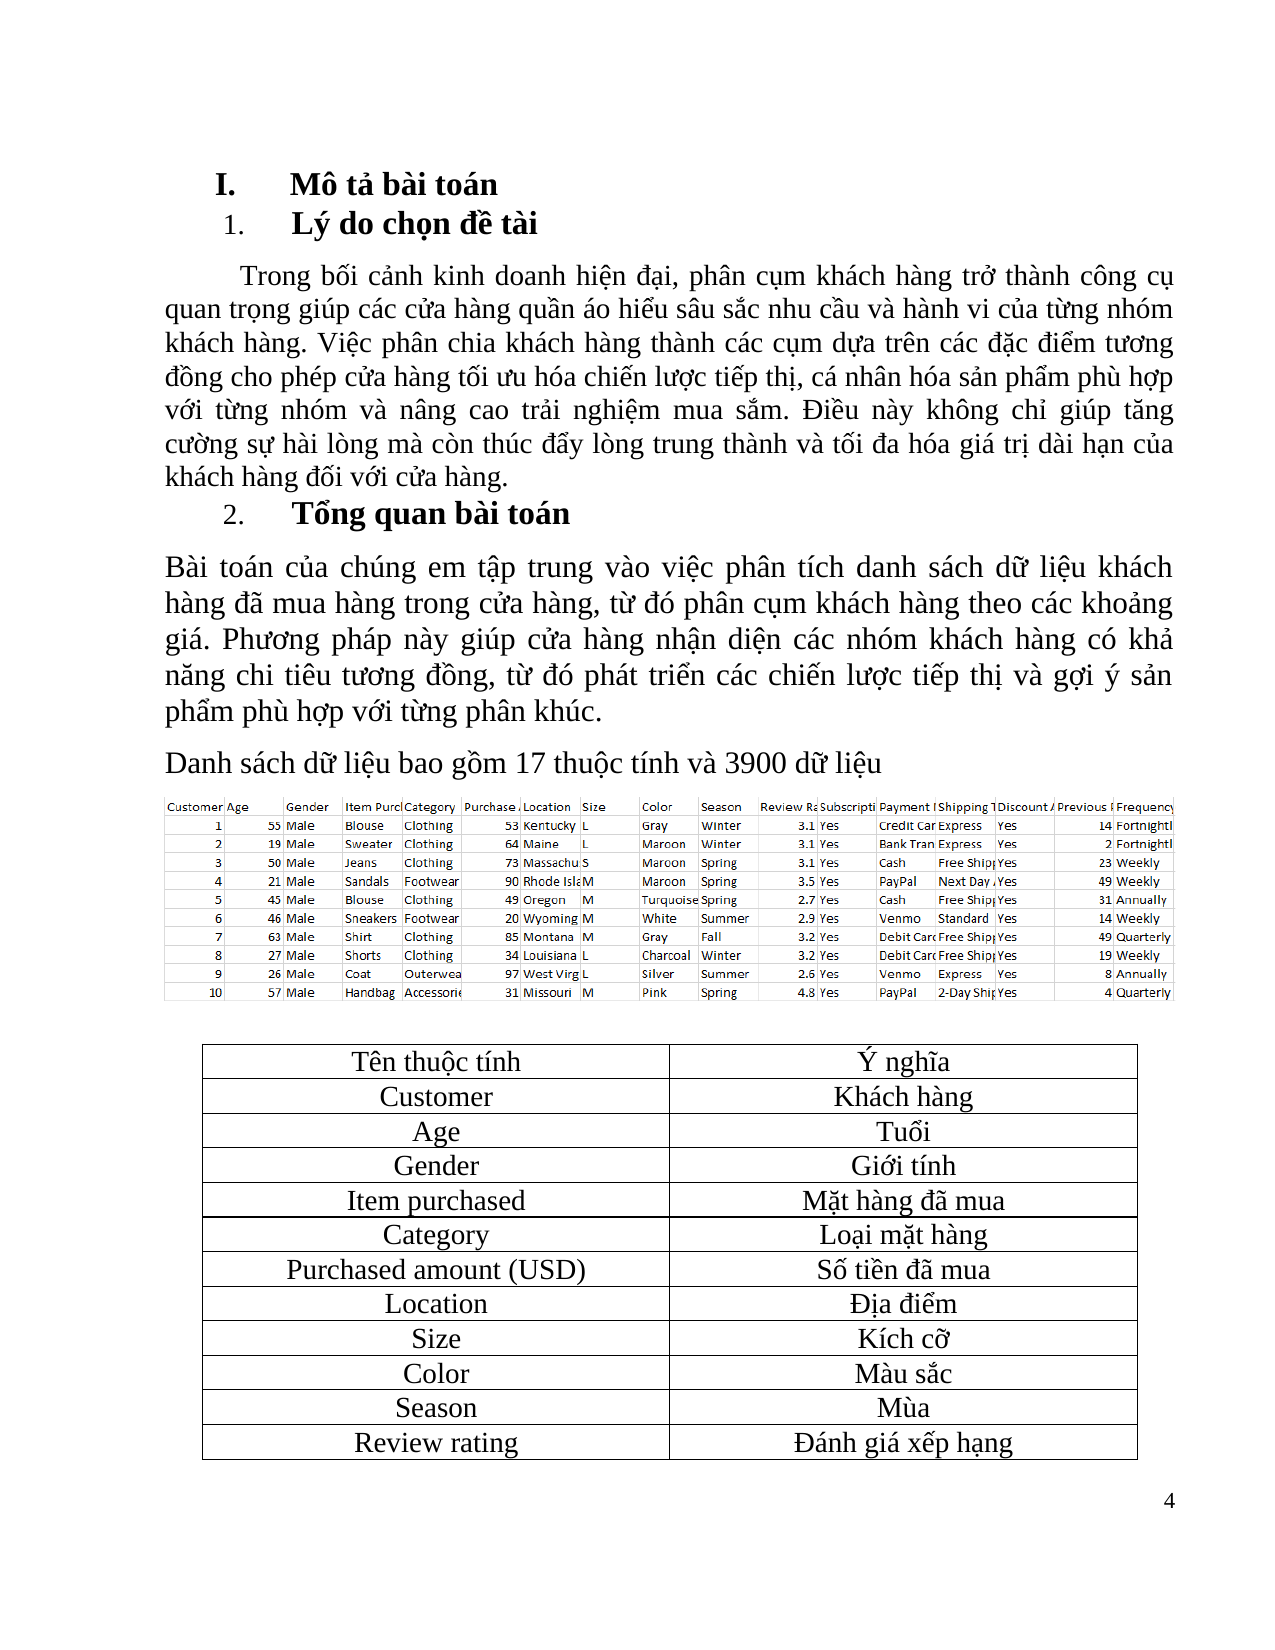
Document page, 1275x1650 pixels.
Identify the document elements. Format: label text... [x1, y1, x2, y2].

table_cell Review rating [203, 1425, 669, 1458]
text Bài toán của chúng em tập trung vào việc phân tích danh sách dữ liệu khách hàng đã mua hàng trong cửa hàng, từ đó phân cụm khách hàng theo các khoảng giá. Phương pháp này giúp cửa hàng nhận diện các nhóm khách hàng có khả năng chi tiêu tương đồng, từ đó phát triển các chiến lược tiếp thị và gợi ý sản phẩm phù hợp với từng phân khúc. [164, 548, 1175, 728]
table_cell Color [203, 1356, 669, 1389]
table_cell Age [203, 1114, 669, 1147]
table_cell Gender [203, 1148, 669, 1182]
table_cell Loại mặt hàng [670, 1218, 1137, 1251]
table_cell Tuổi [670, 1114, 1137, 1147]
text Trong bối cảnh kinh doanh hiện đại, phân cụm khách hàng trở thành công cụ quan trọng giúp các cửa hàng quần áo hiểu sâu sắc nhu cầu và hành vi của từng nhóm khách hàng. Việc phân chia khách hàng thành các cụm dựa trên các đặc điểm tương đồng cho phép cửa hàng tối ưu hóa chiến lược tiếp thị, cá nhân hóa sản phẩm phù hợp với từng nhóm và nâng cao trải nghiệm mua sắm. Điều này không chỉ giúp tăng cường sự hài lòng mà còn thúc đẩy lòng trung thành và tối đa hóa giá trị dài hạn của khách hàng đối với cửa hàng. [164, 258, 1175, 493]
table_cell Mùa [670, 1390, 1137, 1424]
table_header Ý nghĩa [670, 1045, 1137, 1078]
subtitle Mô tả bài toán [214, 165, 1175, 203]
table_cell Kích cỡ [670, 1321, 1137, 1355]
picture [164, 797, 1176, 1001]
table_cell Đánh giá xếp hạng [670, 1425, 1137, 1458]
table_cell Giới tính [670, 1148, 1137, 1182]
table_cell Số tiền đã mua [670, 1252, 1137, 1286]
table_cell Item purchased [203, 1183, 669, 1216]
table_cell Location [203, 1287, 669, 1320]
table_cell Purchased amount (USD) [203, 1252, 669, 1286]
table_cell Size [203, 1321, 669, 1355]
table_cell Địa điểm [670, 1287, 1137, 1320]
text Danh sách dữ liệu bao gồm 17 thuộc tính và 3900 dữ liệu [164, 744, 1175, 780]
table_cell Customer [203, 1079, 669, 1113]
table_cell Season [203, 1390, 669, 1424]
table_cell Màu sắc [670, 1356, 1137, 1389]
table_header Tên thuộc tính [203, 1045, 669, 1078]
subtitle Lý do chọn đề tài [223, 203, 1175, 241]
table_cell Mặt hàng đã mua [670, 1183, 1137, 1216]
table_cell Category [203, 1218, 669, 1251]
subtitle Tổng quan bài toán [223, 493, 1175, 531]
table_cell Khách hàng [670, 1079, 1137, 1113]
